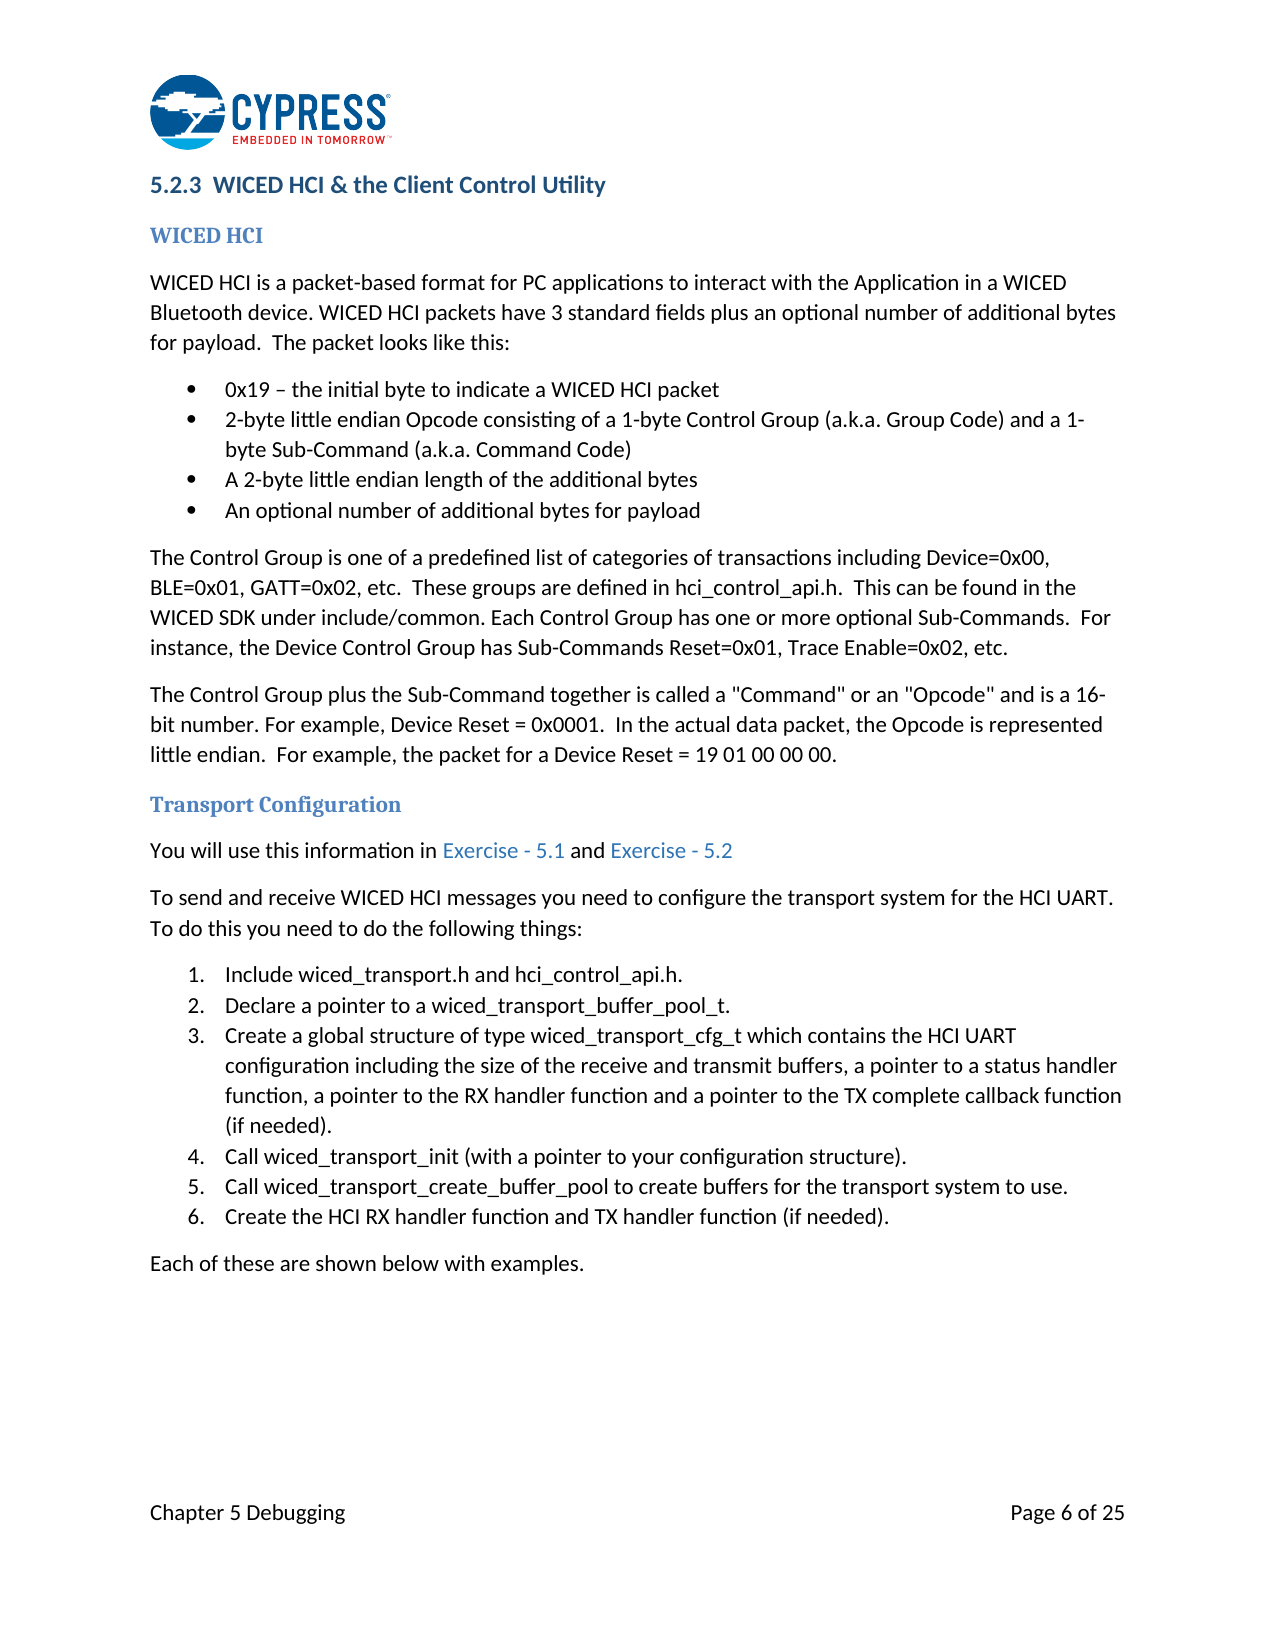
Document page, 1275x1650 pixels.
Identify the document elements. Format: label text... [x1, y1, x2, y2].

text The Control Group plus the Sub-Command together is called a "Command" or an "Opcode" and is a 16-bit number. For example, Device Reset = 0x0001. In the actual data packet, the Opcode is represented little endian. For example, the packet for a Device Reset = 19 01 00 00 00. [150, 680, 1125, 768]
text You will use this information in Exercise - 5.1 and Exercise - 5.2 [150, 837, 1125, 865]
list Call wiced_transport_init (with a pointer to your configuration structure). [187, 1142, 1125, 1170]
subtitle Transport Configuration [150, 792, 1125, 818]
list 2-byte little endian Opcode consisting of a 1-byte Control Group (a.k.a. Group Code) and a 1-byte Sub-Command (a.k.a. Command Code) [187, 405, 1125, 463]
text The Control Group is one of a predefined list of categories of transactions including Device=0x00, BLE=0x01, GATT=0x02, etc. These groups are defined in hci_control_api.h. This can be found in the WICED SDK under include/common. Each Control Group has one or more optional Sub-Commands. For instance, the Device Control Group has Sub-Commands Reset=0x01, Trace Enable=0x02, etc. [150, 543, 1125, 661]
list Declare a pointer to a wiced_transport_buffer_pool_t. [187, 991, 1125, 1019]
list Create the HCI RX handler function and TX handler function (if needed). [187, 1202, 1125, 1230]
list 0x19 – the initial byte to indicate a WICED HCI packet [187, 375, 1125, 403]
picture [150, 75, 392, 150]
text WICED HCI is a packet-based format for PC applications to interact with the Application in a WICED Bluetooth device. WICED HCI packets have 3 standard fields plus an optional number of additional bytes for payload. The packet looks like this: [150, 268, 1125, 356]
subtitle WICED HCI & the Client Control Utility [150, 169, 1125, 199]
list Call wiced_transport_create_buffer_pool to create buffers for the transport system to use. [187, 1172, 1125, 1200]
subtitle WICED HCI [150, 222, 1125, 249]
list Include wiced_transport.h and hci_control_api.h. [187, 961, 1125, 989]
list A 2-byte little endian length of the additional bytes [187, 466, 1125, 493]
text Each of these are shown below with examples. [150, 1249, 1125, 1277]
list Create a global structure of type wiced_transport_cfg_t which contains the HCI UART configuration including the size of the receive and transmit buffers, a pointer to a status handler function, a pointer to the RX handler function and a pointer to the TX complete callback function (if needed). [187, 1021, 1125, 1140]
text To send and receive WICED HCI messages you need to configure the transport system for the HCI UART. To do this you need to do the following things: [150, 883, 1125, 942]
list An optional number of additional bytes for payload [187, 496, 1125, 524]
